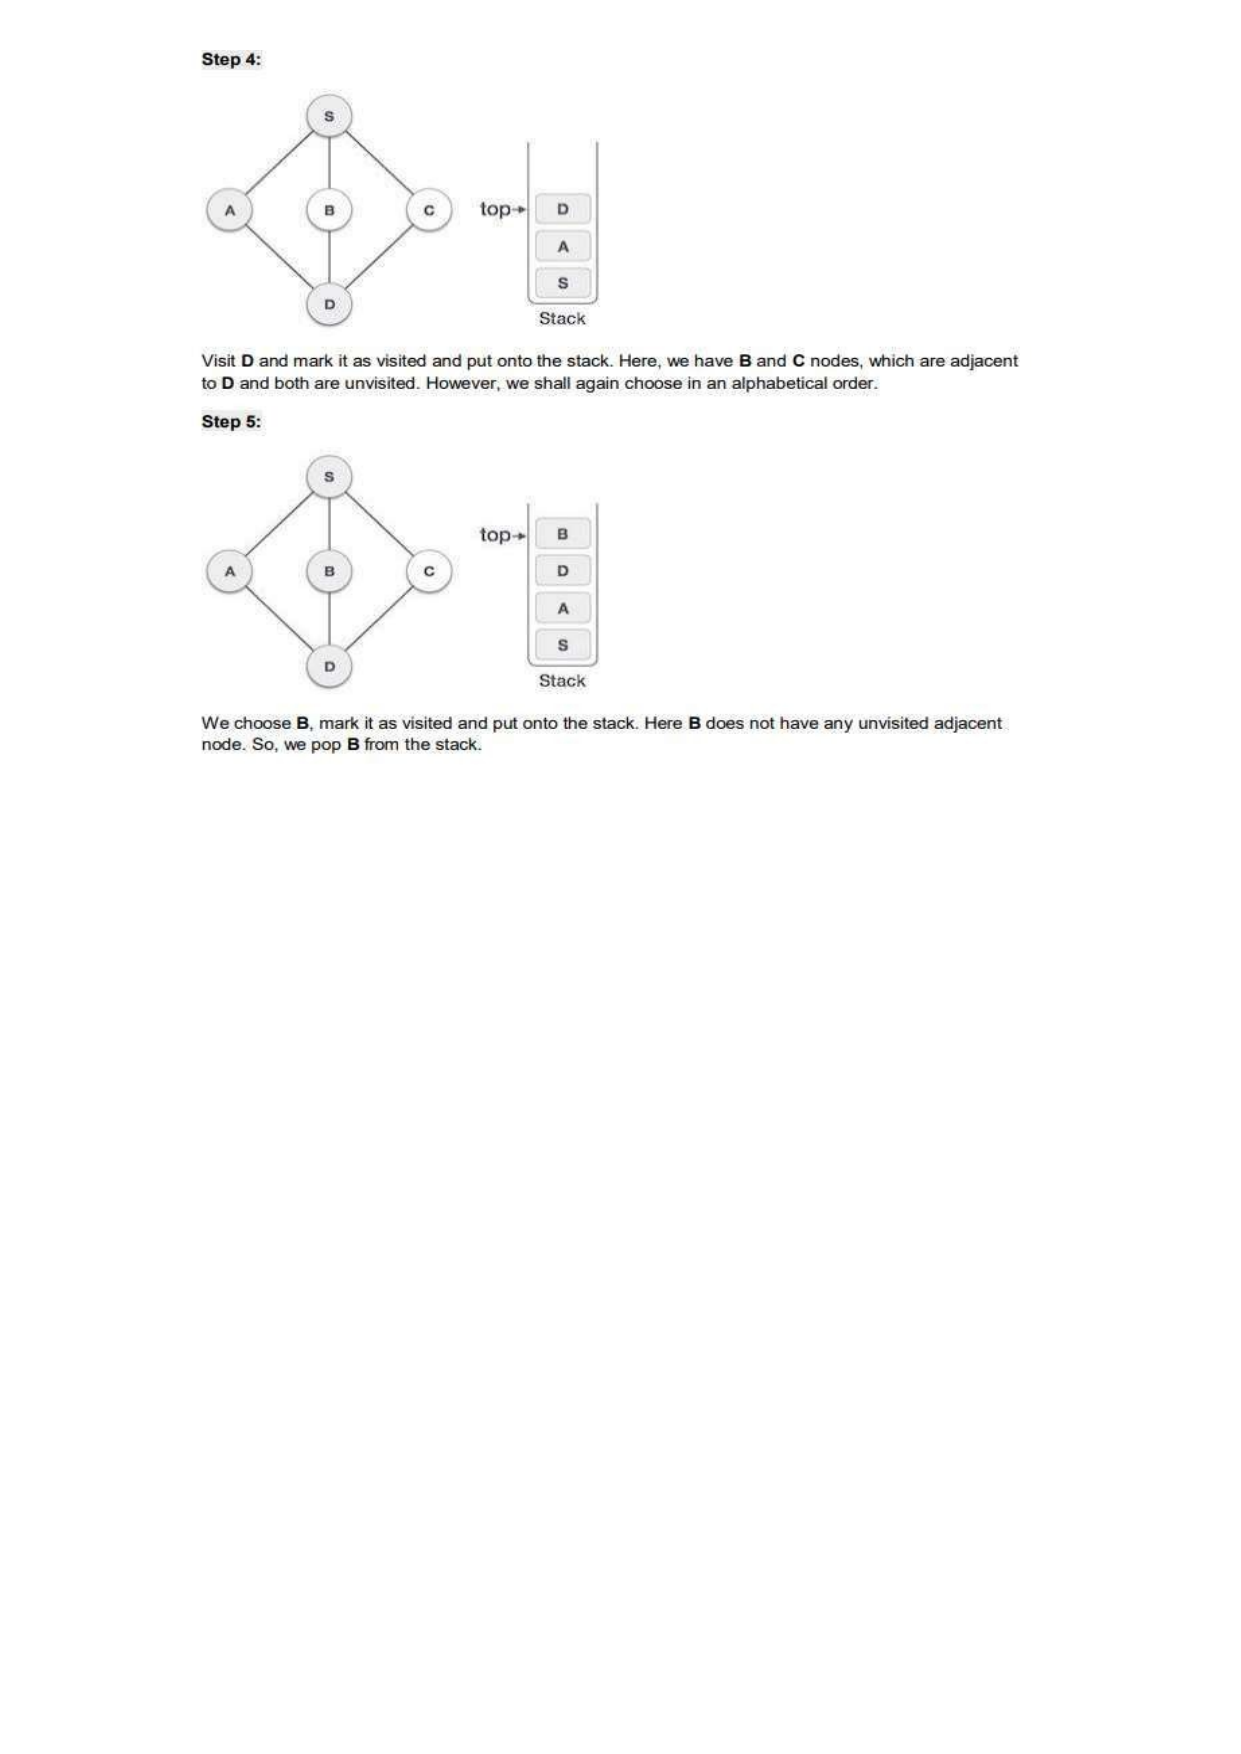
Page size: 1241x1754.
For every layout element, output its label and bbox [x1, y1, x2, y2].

picture [191, 50, 1032, 765]
